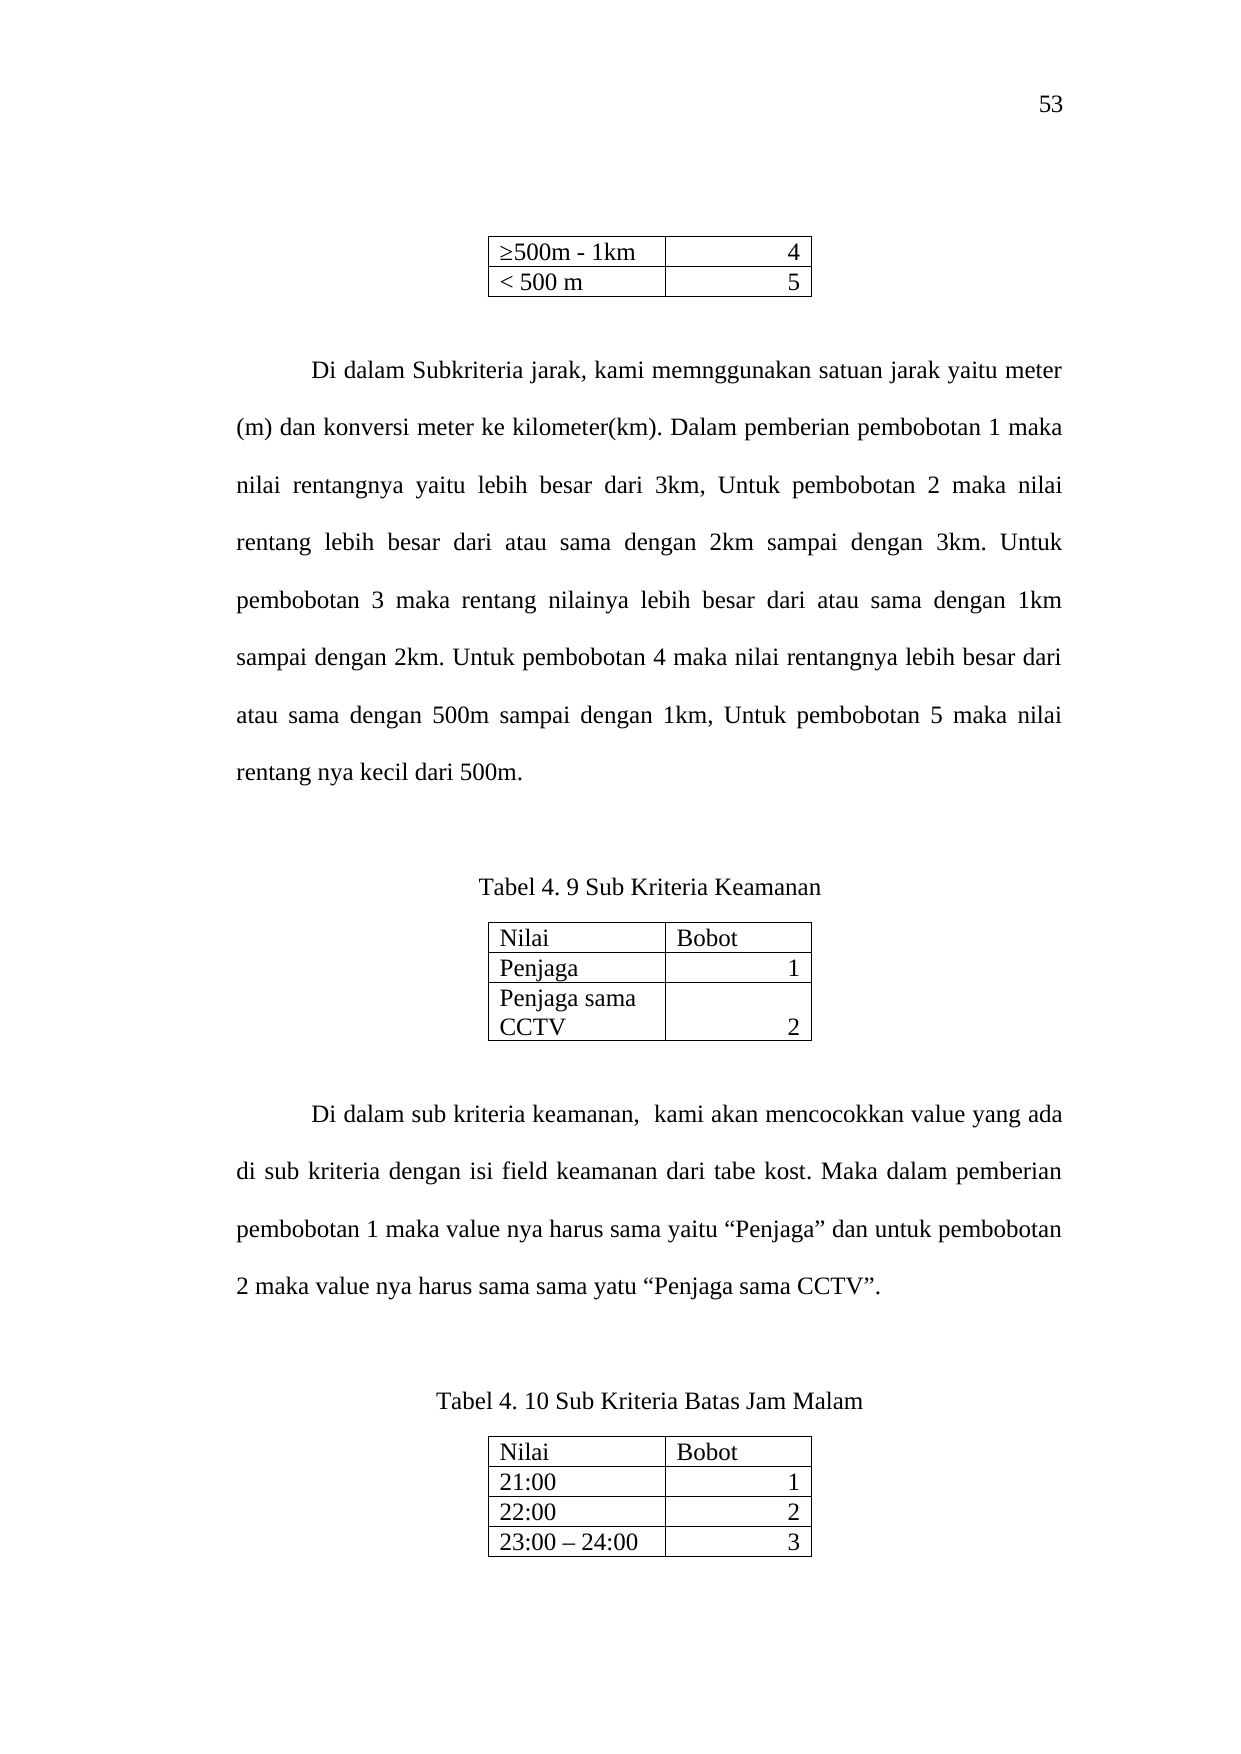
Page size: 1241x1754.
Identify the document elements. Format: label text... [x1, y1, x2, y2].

table_cell < 500 m [489, 267, 665, 296]
table_header Bobot [666, 1437, 811, 1466]
table_header Bobot [666, 923, 811, 952]
text Di dalam sub kriteria keamanan, kami akan mencocokkan value yang ada di sub kriteria dengan isi field keamanan dari tabe kost. Maka dalam pemberian pembobotan 1 maka value nya harus sama yaitu “Penjaga” dan untuk pembobotan 2 maka value nya harus sama sama yatu “Penjaga sama CCTV”. [236, 1099, 1063, 1300]
table_header Nilai [489, 1437, 665, 1466]
table_cell 21:00 [489, 1467, 665, 1496]
table_cell 500m - 1km [489, 237, 665, 266]
text Tabel 4. 10 Sub Kriteria Batas Jam Malam [236, 1386, 1063, 1415]
table_cell 2 [666, 983, 811, 1040]
table_header Nilai [489, 923, 665, 952]
table_cell 3 [666, 1527, 811, 1556]
table_cell 1 [666, 1467, 811, 1496]
text Di dalam Subkriteria jarak, kami memnggunakan satuan jarak yaitu meter (m) dan konversi meter ke kilometer(km). Dalam pemberian pembobotan 1 maka nilai rentangnya yaitu lebih besar dari 3km, Untuk pembobotan 2 maka nilai rentang lebih besar dari atau sama dengan 2km sampai dengan 3km. Untuk pembobotan 3 maka rentang nilainya lebih besar dari atau sama dengan 1km sampai dengan 2km. Untuk pembobotan 4 maka nilai rentangnya lebih besar dari atau sama dengan 500m sampai dengan 1km, Untuk pembobotan 5 maka nilai rentang nya kecil dari 500m. [236, 355, 1063, 786]
table_cell 2 [666, 1497, 811, 1526]
table_cell 5 [666, 267, 811, 296]
text Tabel 4. 9 Sub Kriteria Keamanan [236, 872, 1063, 901]
table_cell Penjaga [489, 953, 665, 982]
table_cell 23:00 – 24:00 [489, 1527, 665, 1556]
table_cell 4 [666, 237, 811, 266]
table_cell Penjaga sama CCTV [489, 983, 665, 1040]
table_cell 22:00 [489, 1497, 665, 1526]
table_cell 1 [666, 953, 811, 982]
